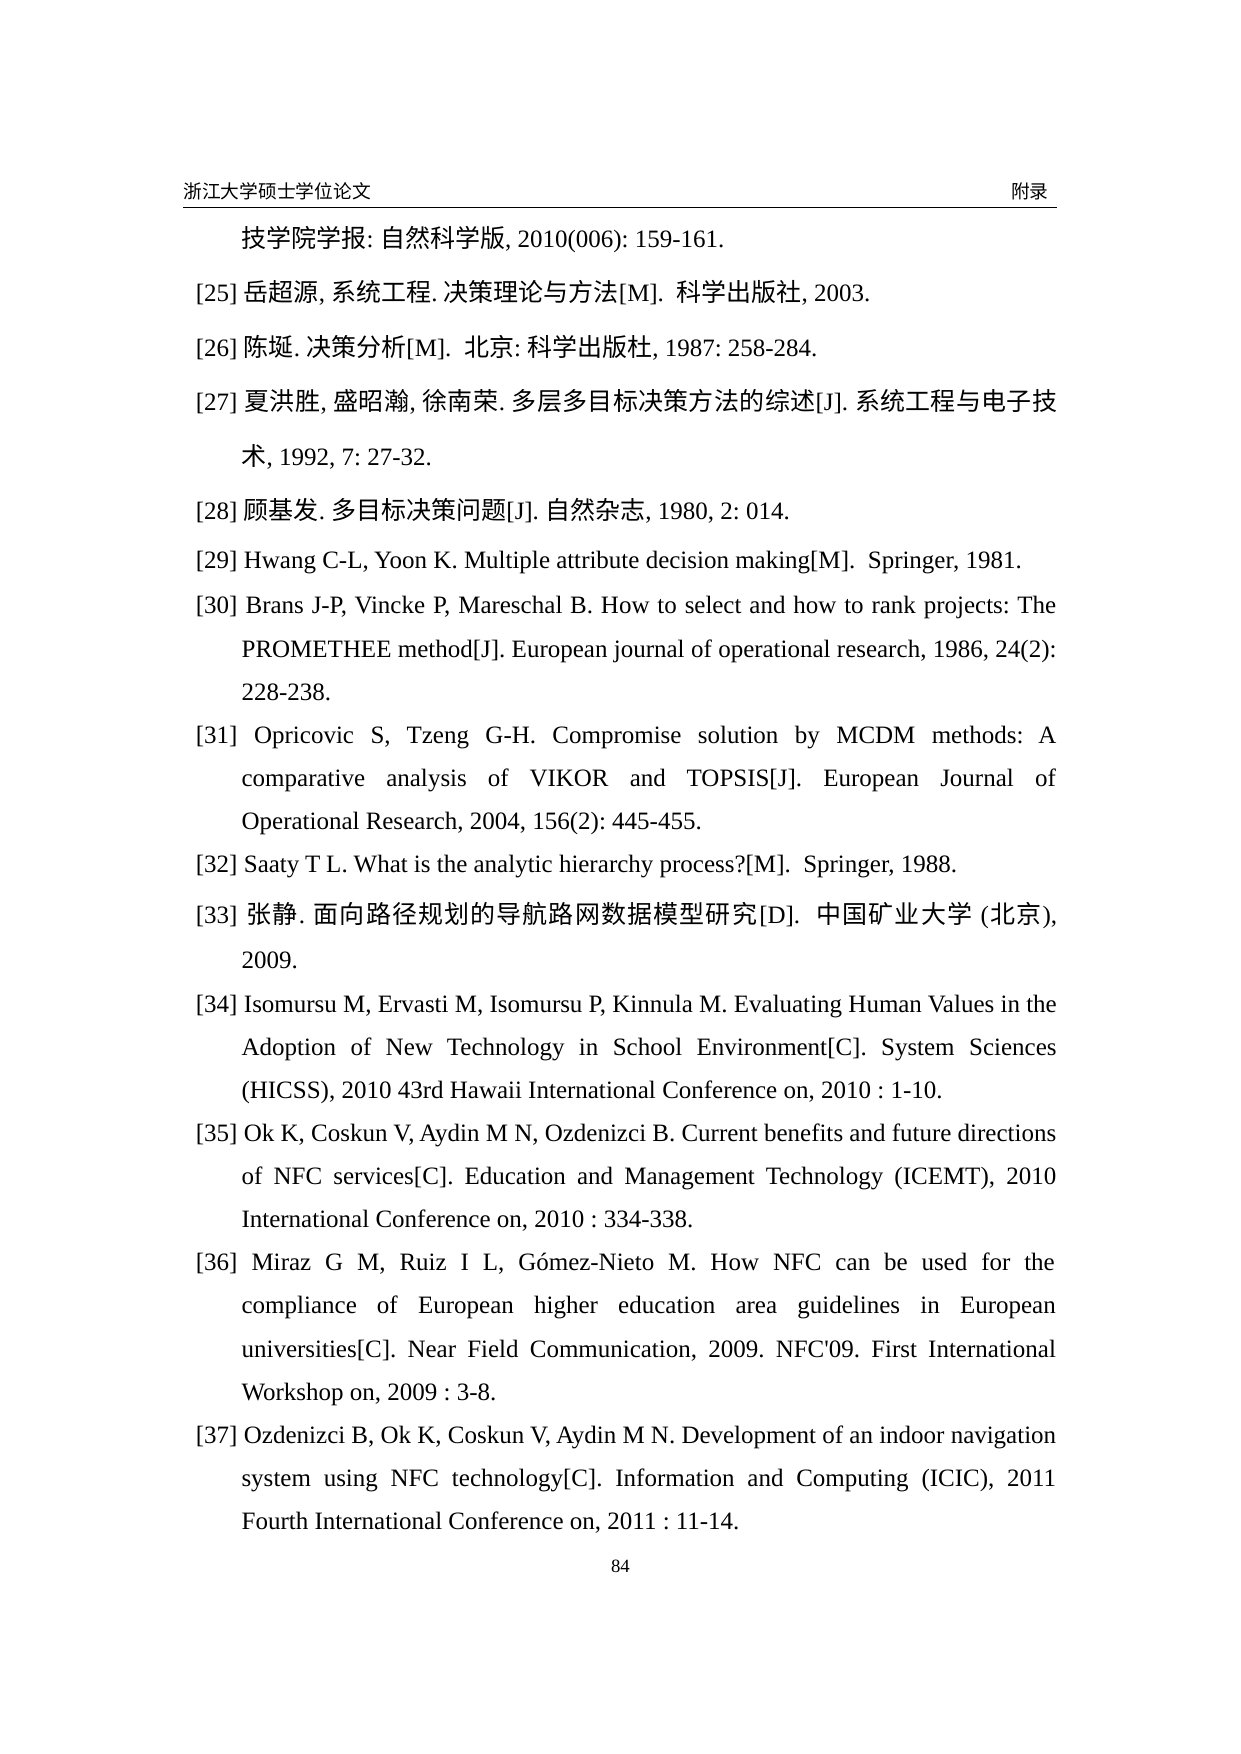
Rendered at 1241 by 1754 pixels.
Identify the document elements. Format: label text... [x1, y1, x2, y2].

text [25] 岳超源, 系统工程. 决策理论与方法[M]. 科学出版社, 2003. [196, 273, 1057, 309]
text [196, 218, 1057, 255]
text [29] Hwang C-L, Yoon K. Multiple attribute decision making[M]. Springer, 1981. [196, 545, 1057, 573]
text [33] 张静. 面向路径规划的导航路网数据模型研究[D]. 中国矿业大学 (北京), 2009. [196, 895, 1057, 974]
text [32] Saaty T L. What is the analytic hierarchy process?[M]. Springer, 1988. [196, 849, 1057, 878]
text [34] Isomursu M, Ervasti M, Isomursu P, Kinnula M. Evaluating Human Values in the Adoption of New Technology in School Environment[C]. System Sciences (HICSS), 2010 43rd Hawaii International Conference on, 2010 : 1-10. [196, 989, 1057, 1104]
text [28] 顾基发. 多目标决策问题[J]. 自然杂志, 1980, 2: 014. [196, 490, 1057, 527]
text [35] Ok K, Coskun V, Aydin M N, Ozdenizci B. Current benefits and future directions of NFC services[C]. Education and Management Technology (ICEMT), 2010 International Conference on, 2010 : 334-338. [196, 1118, 1057, 1233]
text [37] Ozdenizci B, Ok K, Coskun V, Aydin M N. Development of an indoor navigation system using NFC technology[C]. Information and Computing (ICIC), 2011 Fourth International Conference on, 2011 : 11-14. [196, 1420, 1057, 1535]
text [26] 陈埏. 决策分析[M]. 北京: 科学出版杜, 1987: 258-284. [196, 327, 1057, 363]
text [27] 夏洪胜, 盛昭瀚, 徐南荣. 多层多目标决策方法的综述[J]. 系统工程与电子技术, 1992, 7: 27-32. [196, 382, 1057, 472]
text [36] Miraz G M, Ruiz I L, Gómez-Nieto M. How NFC can be used for the compliance of European higher education area guidelines in European universities[C]. Near Field Communication, 2009. NFC'09. First International Workshop on, 2009 : 3-8. [196, 1247, 1057, 1406]
text [31] Opricovic S, Tzeng G-H. Compromise solution by MCDM methods: A comparative analysis of VIKOR and TOPSIS[J]. European Journal of Operational Research, 2004, 156(2): 445-455. [196, 720, 1057, 835]
text [30] Brans J-P, Vincke P, Mareschal B. How to select and how to rank projects: The PROMETHEE method[J]. European journal of operational research, 1986, 24(2): 228-238. [196, 591, 1057, 706]
